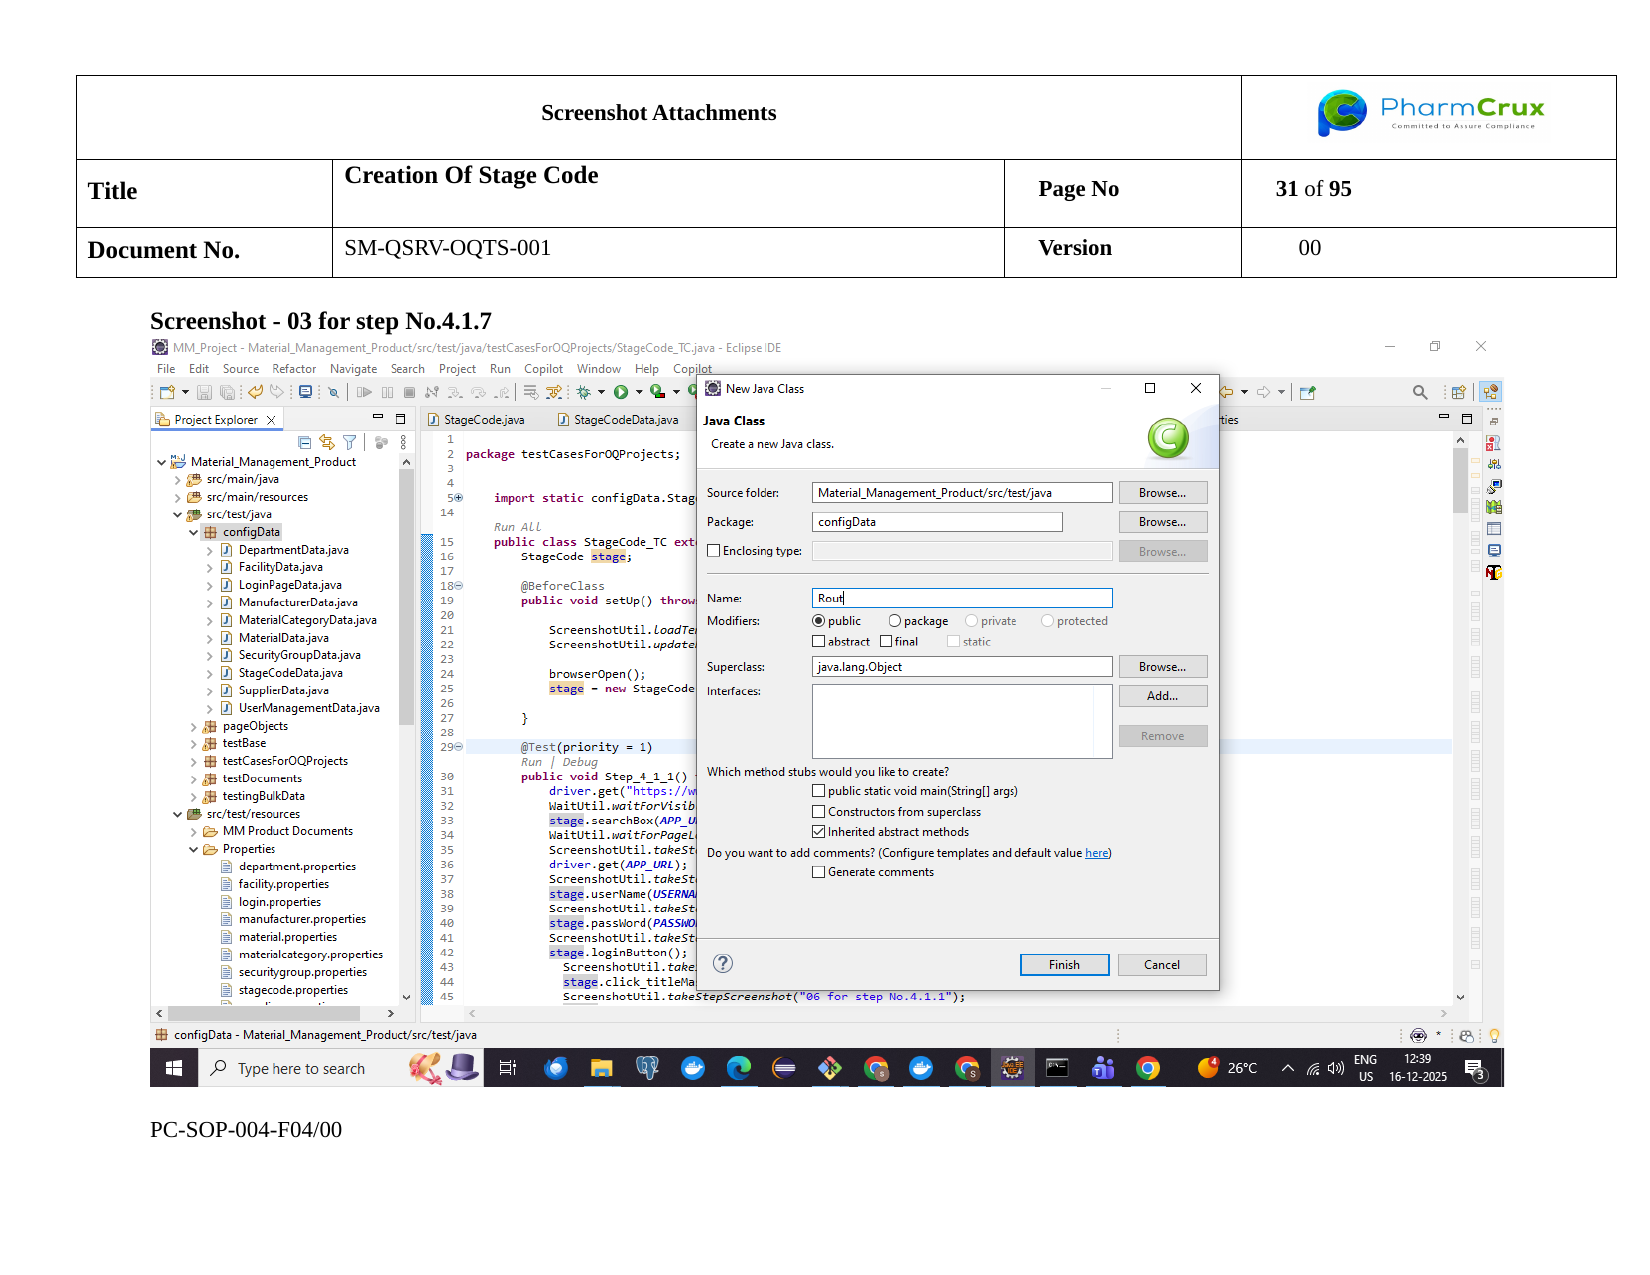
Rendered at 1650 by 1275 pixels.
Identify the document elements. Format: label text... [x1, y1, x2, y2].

picture [1307, 82, 1551, 143]
text Screenshot - 03 for step No.4.1.7 [150, 306, 1500, 336]
picture [150, 336, 1505, 1087]
